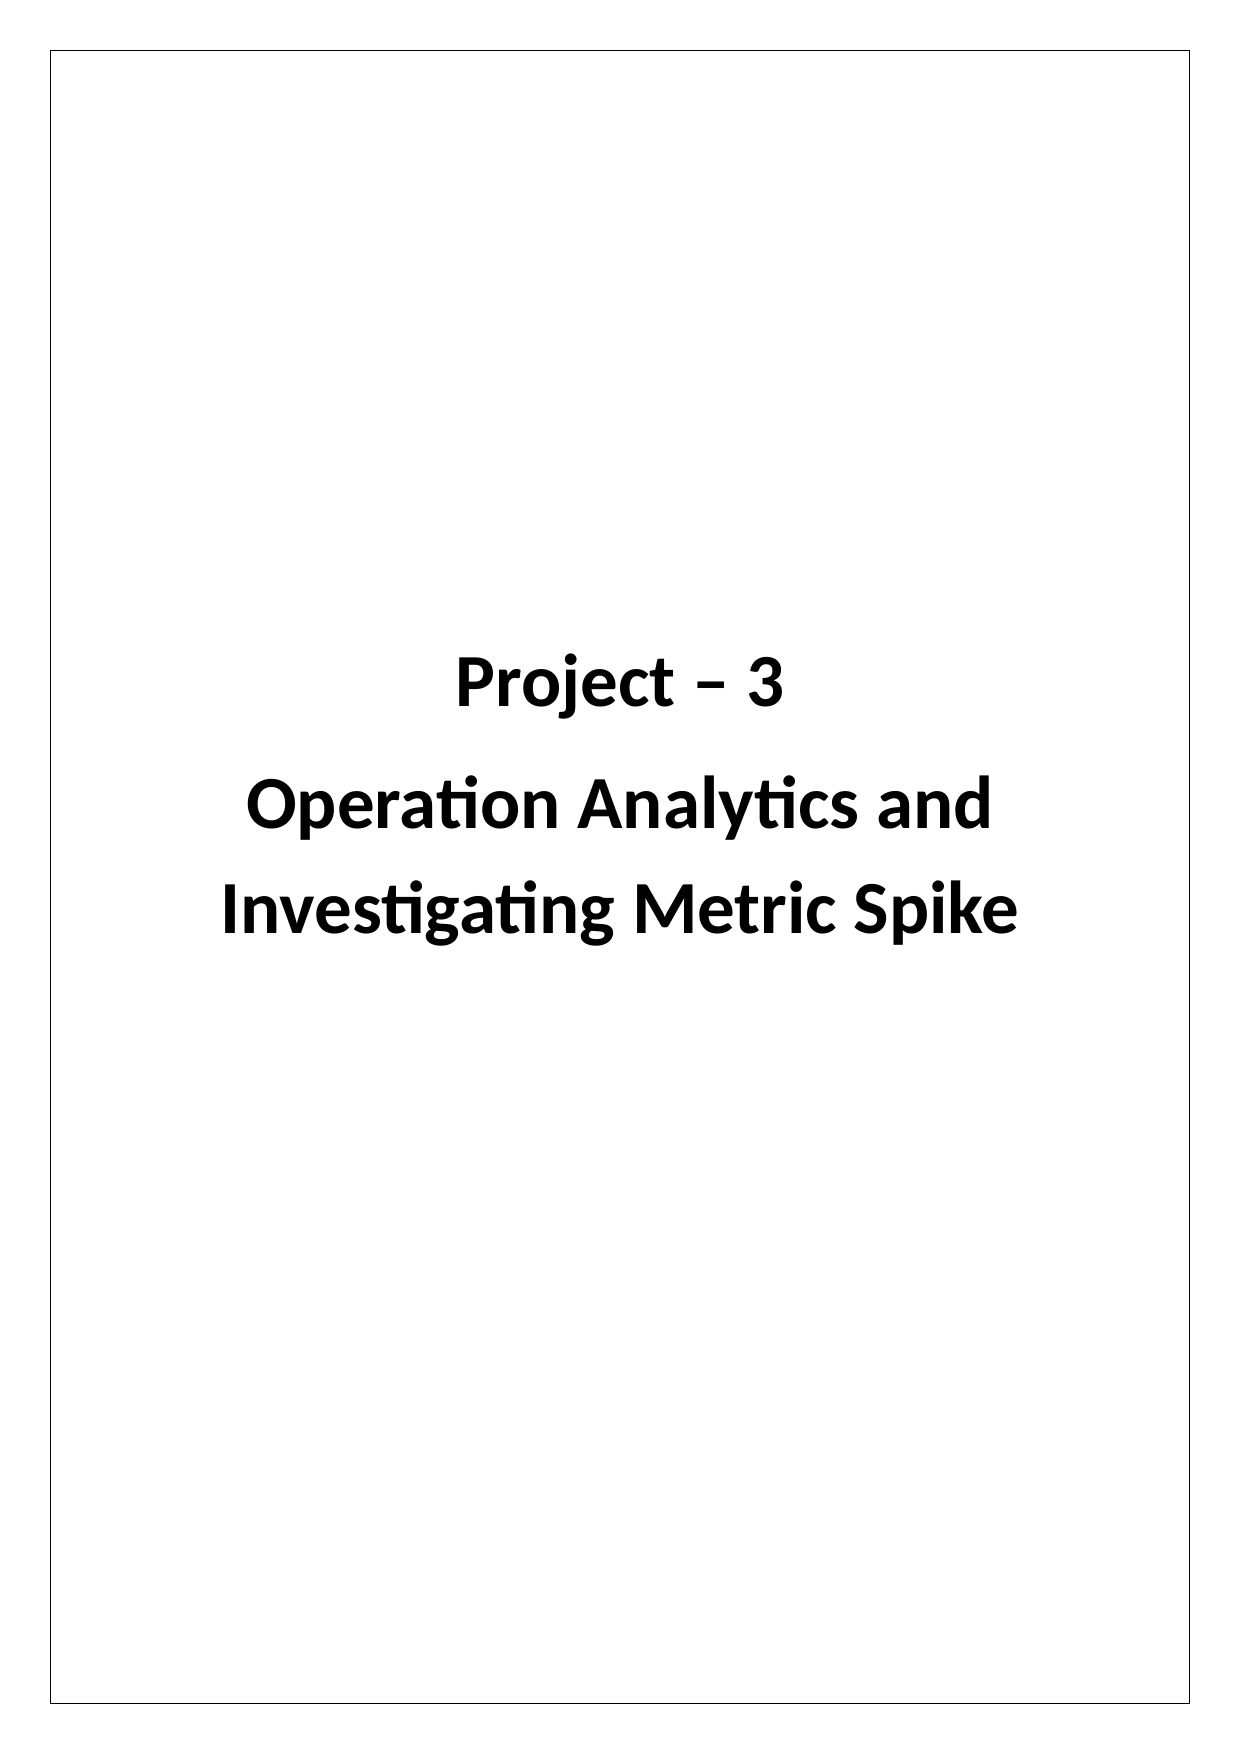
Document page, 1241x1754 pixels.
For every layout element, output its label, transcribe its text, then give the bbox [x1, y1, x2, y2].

text Project – 3 [150, 633, 1090, 725]
text Operation Analytics and Investigating Metric Spike [150, 755, 1090, 952]
